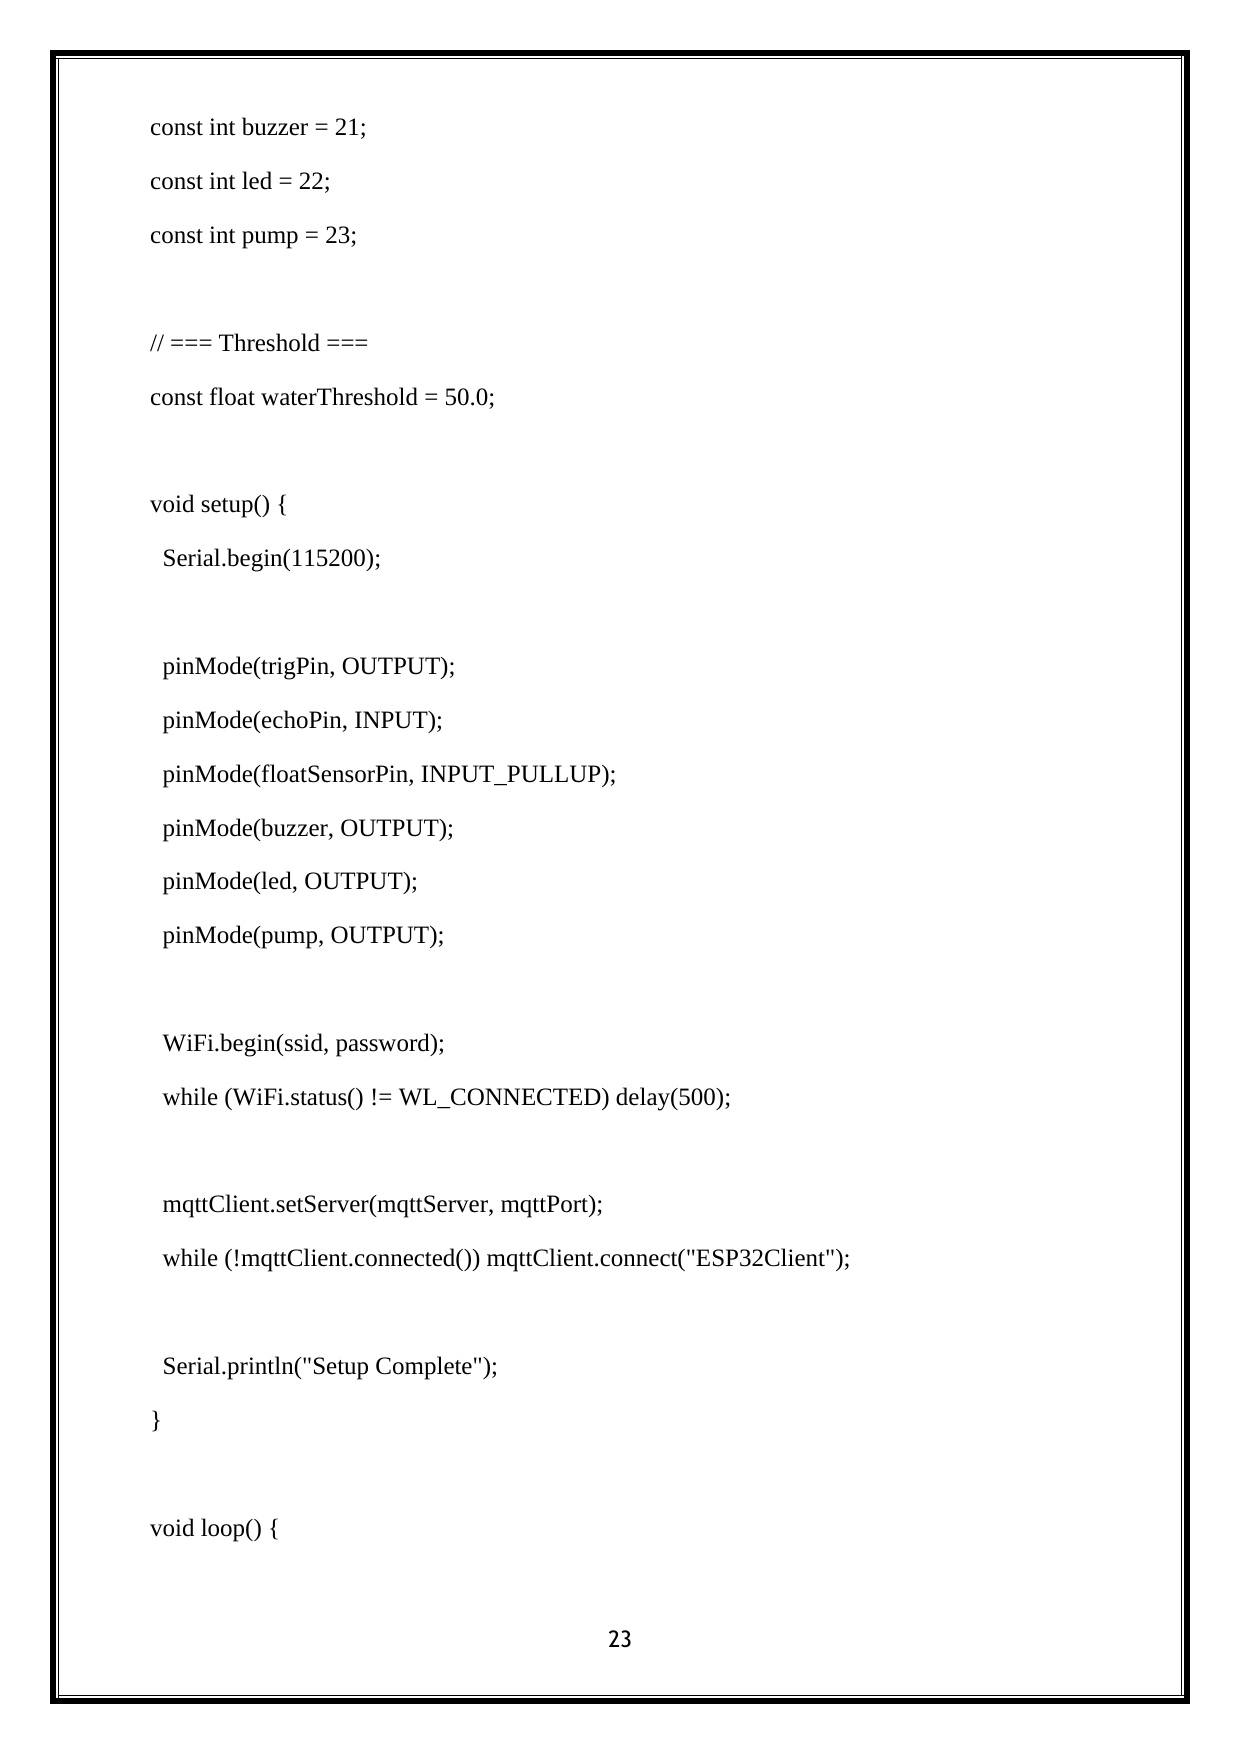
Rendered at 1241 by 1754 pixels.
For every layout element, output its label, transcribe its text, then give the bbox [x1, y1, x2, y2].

text // === Threshold === [150, 328, 1090, 357]
text void loop() { [150, 1513, 1090, 1541]
text pinMode(echoPin, INPUT); [150, 705, 1090, 734]
text } [150, 1405, 1090, 1434]
text const int buzzer = 21; [150, 112, 1090, 141]
text const float waterThreshold = 50.0; [150, 382, 1090, 411]
text while (!mqttClient.connected()) mqttClient.connect("ESP32Client"); [150, 1243, 1090, 1272]
text pinMode(trigPin, OUTPUT); [150, 651, 1090, 680]
text Serial.begin(115200); [150, 543, 1090, 572]
text const int led = 22; [150, 166, 1090, 195]
text mqttClient.setServer(mqttServer, mqttPort); [150, 1189, 1090, 1218]
text WiFi.begin(ssid, password); [150, 1028, 1090, 1057]
text pinMode(led, OUTPUT); [150, 866, 1090, 895]
text pinMode(buzzer, OUTPUT); [150, 813, 1090, 841]
text Serial.println("Setup Complete"); [150, 1351, 1090, 1380]
text pinMode(floatSensorPin, INPUT_PULLUP); [150, 759, 1090, 787]
text while (WiFi.status() != WL_CONNECTED) delay(500); [150, 1082, 1090, 1111]
text const int pump = 23; [150, 220, 1090, 249]
text pinMode(pump, OUTPUT); [150, 920, 1090, 949]
text void setup() { [150, 489, 1090, 518]
